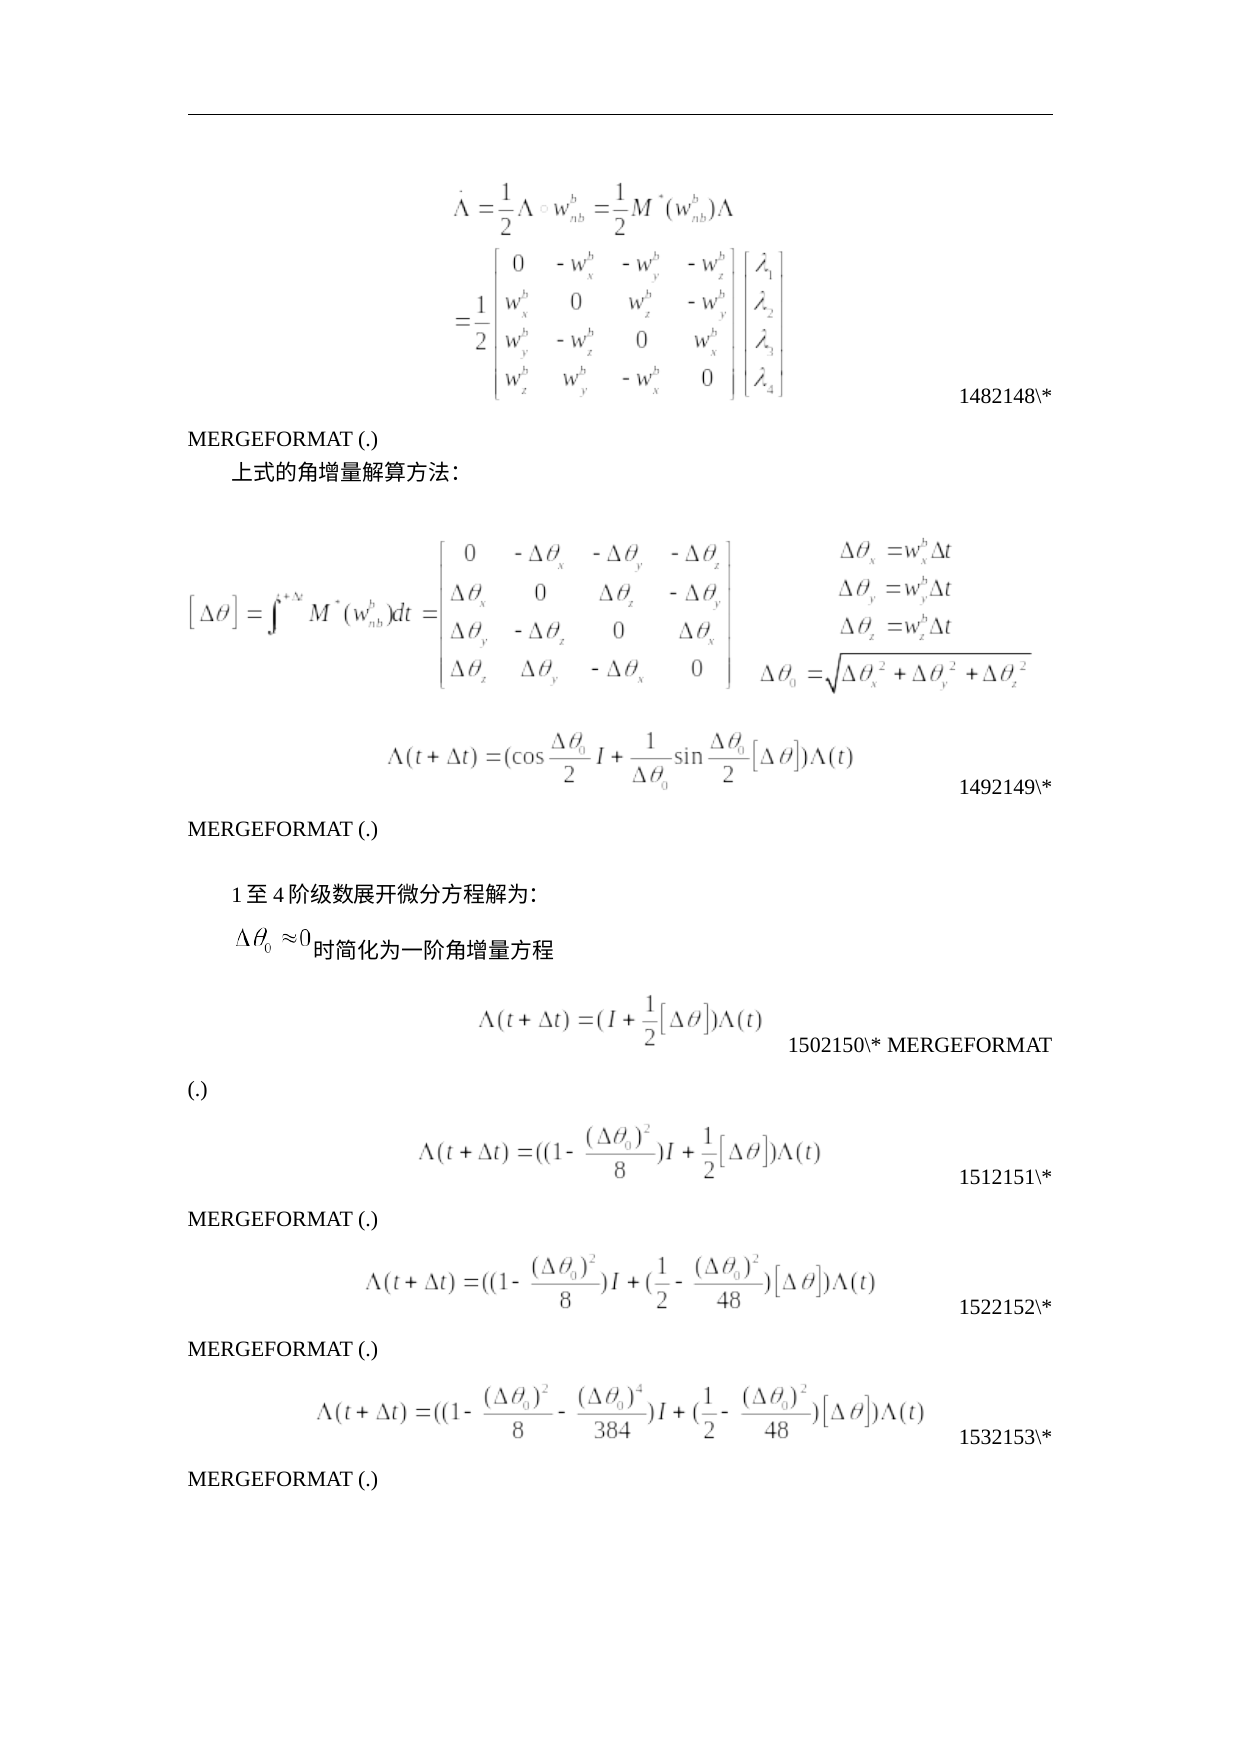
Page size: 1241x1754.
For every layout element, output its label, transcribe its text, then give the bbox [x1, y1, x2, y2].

text 时简化为一阶角增量方程 [187, 909, 1053, 974]
text 上式的角增量解算方法： [187, 454, 1053, 487]
text 1至4阶级数展开微分方程解为： [187, 877, 1053, 909]
